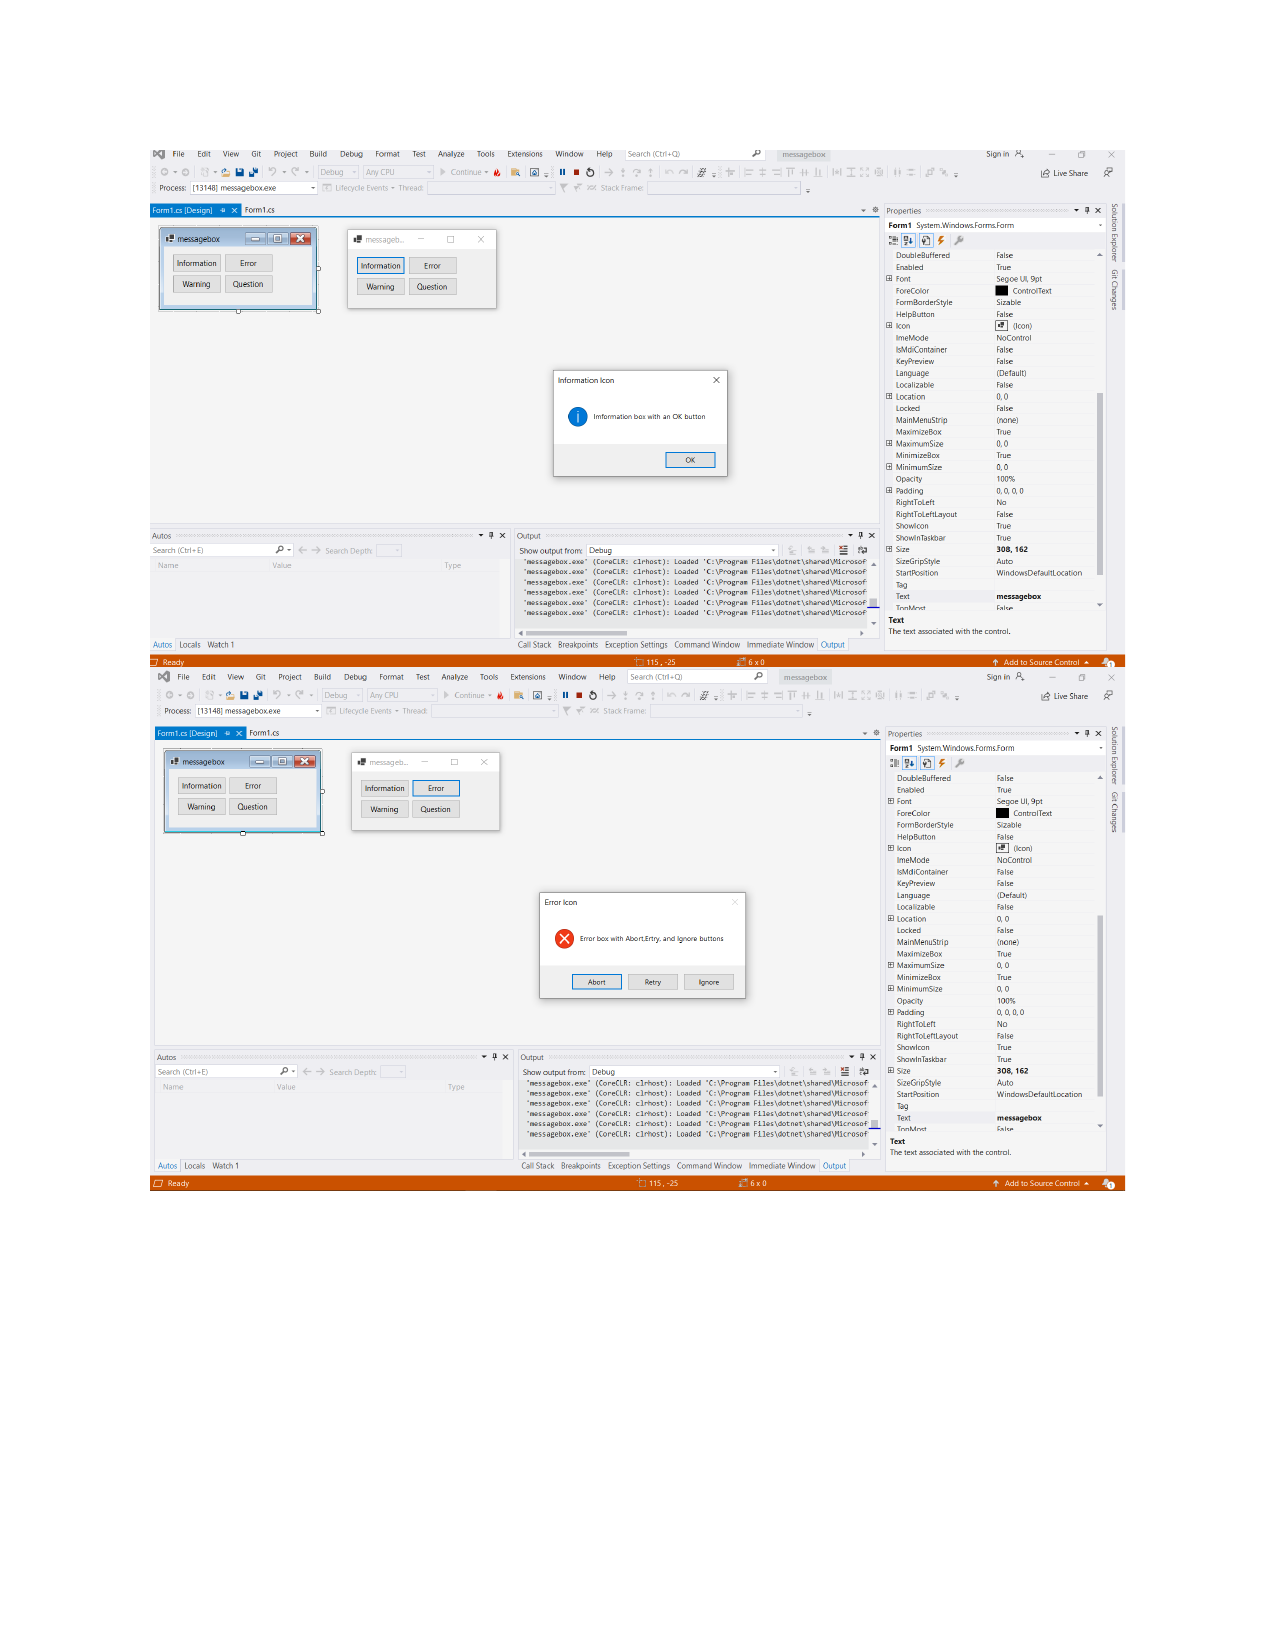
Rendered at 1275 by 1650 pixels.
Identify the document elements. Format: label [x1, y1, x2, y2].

picture [150, 150, 1125, 1191]
